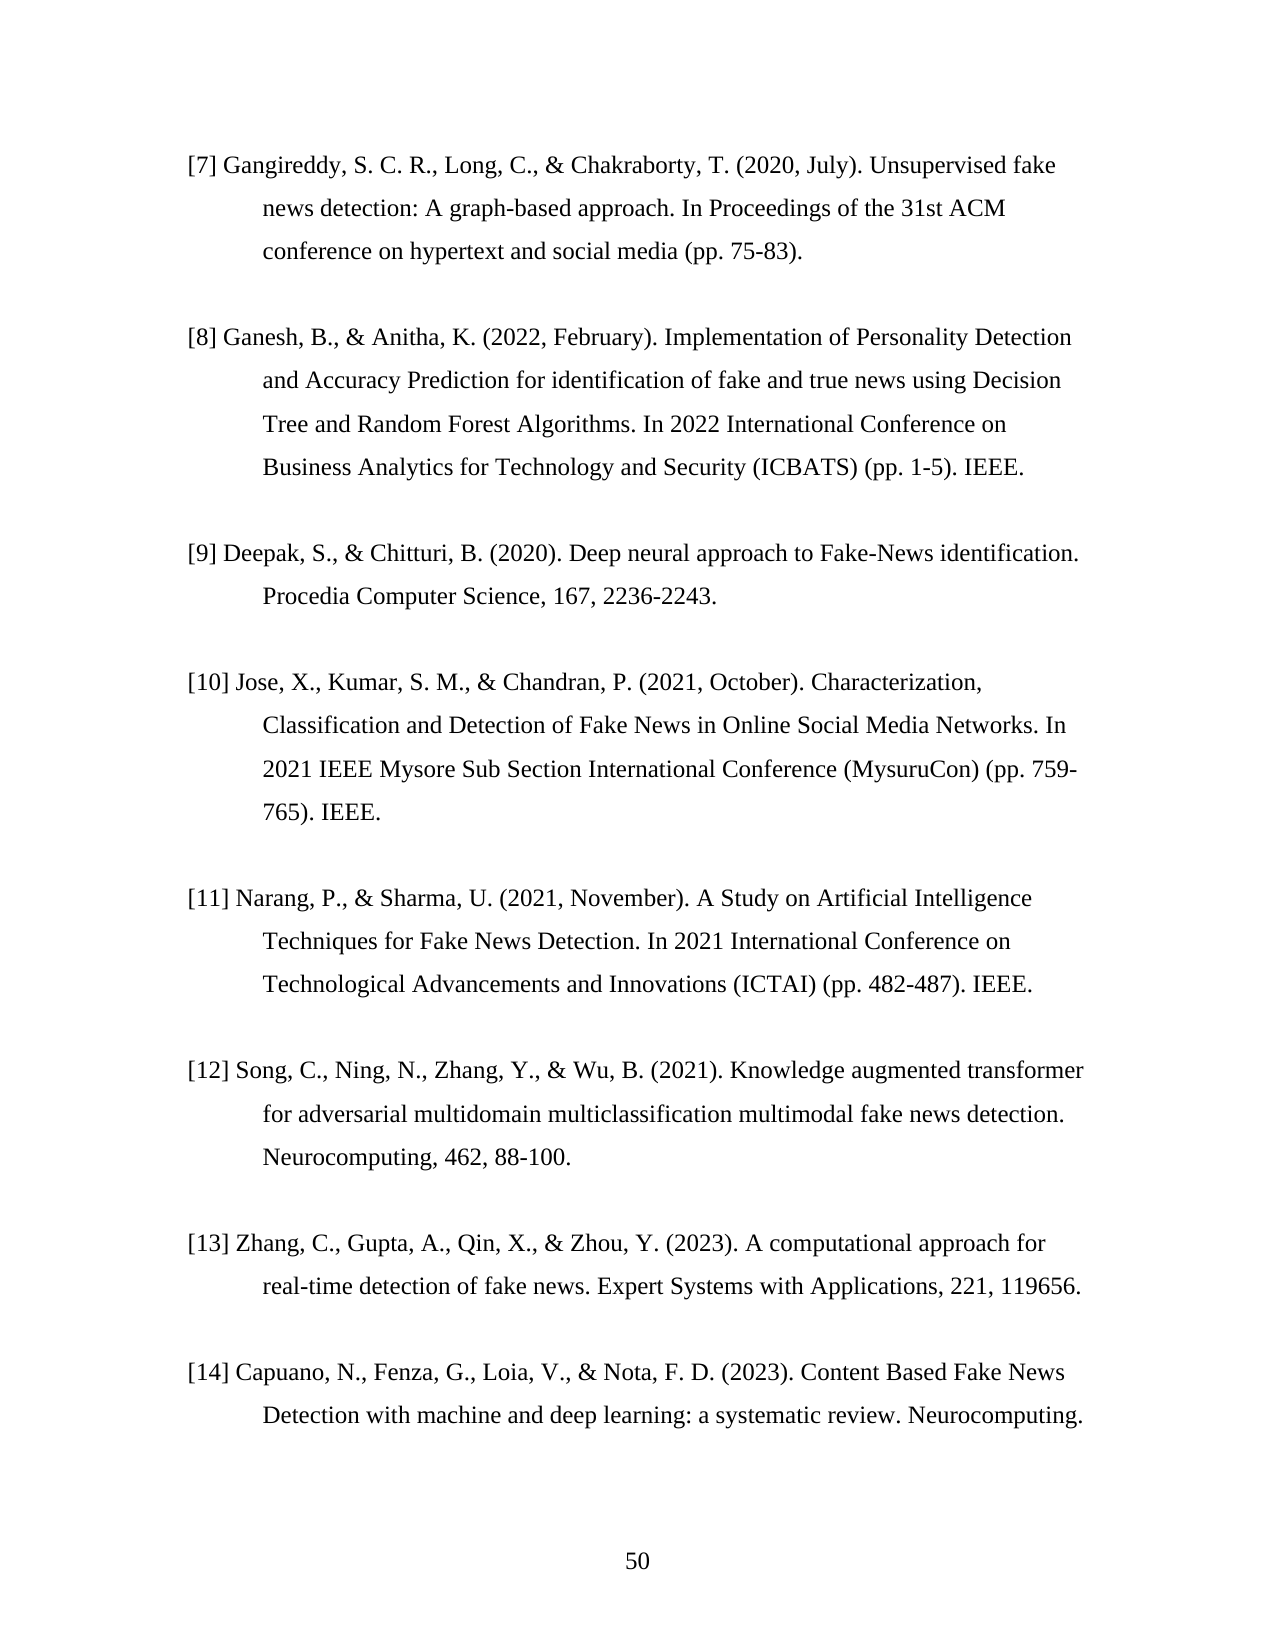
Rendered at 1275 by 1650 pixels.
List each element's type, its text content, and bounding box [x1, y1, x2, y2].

text [12] Song, C., Ning, N., Zhang, Y., & Wu, B. (2021). Knowledge augmented transformer for adversarial multidomain multiclassification multimodal fake news detection. Neurocomputing, 462, 88-100. [187, 1056, 1087, 1171]
text [8] Ganesh, B., & Anitha, K. (2022, February). Implementation of Personality Detection and Accuracy Prediction for identification of fake and true news using Decision Tree and Random Forest Algorithms. In 2022 International Conference on Business Analytics for Technology and Security (ICBATS) (pp. 1-5). IEEE. [187, 322, 1087, 481]
text [10] Jose, X., Kumar, S. M., & Chandran, P. (2021, October). Characterization, Classification and Detection of Fake News in Online Social Media Networks. In 2021 IEEE Mysore Sub Section International Conference (MysuruCon) (pp. 759-765). IEEE. [187, 667, 1087, 826]
text [9] Deepak, S., & Chitturi, B. (2020). Deep neural approach to Fake-News identification. Procedia Computer Science, 167, 2236-2243. [187, 538, 1087, 610]
text [7] Gangireddy, S. C. R., Long, C., & Chakraborty, T. (2020, July). Unsupervised fake news detection: A graph-based approach. In Proceedings of the 31st ACM conference on hypertext and social media (pp. 75-83). [187, 150, 1087, 265]
text [13] Zhang, C., Gupta, A., Qin, X., & Zhou, Y. (2023). A computational approach for real-time detection of fake news. Expert Systems with Applications, 221, 119656. [187, 1228, 1087, 1300]
text [14] Capuano, N., Fenza, G., Loia, V., & Nota, F. D. (2023). Content Based Fake News Detection with machine and deep learning: a systematic review. Neurocomputing. [187, 1357, 1087, 1429]
text [11] Narang, P., & Sharma, U. (2021, November). A Study on Artificial Intelligence Techniques for Fake News Detection. In 2021 International Conference on Technological Advancements and Innovations (ICTAI) (pp. 482-487). IEEE. [187, 883, 1087, 998]
